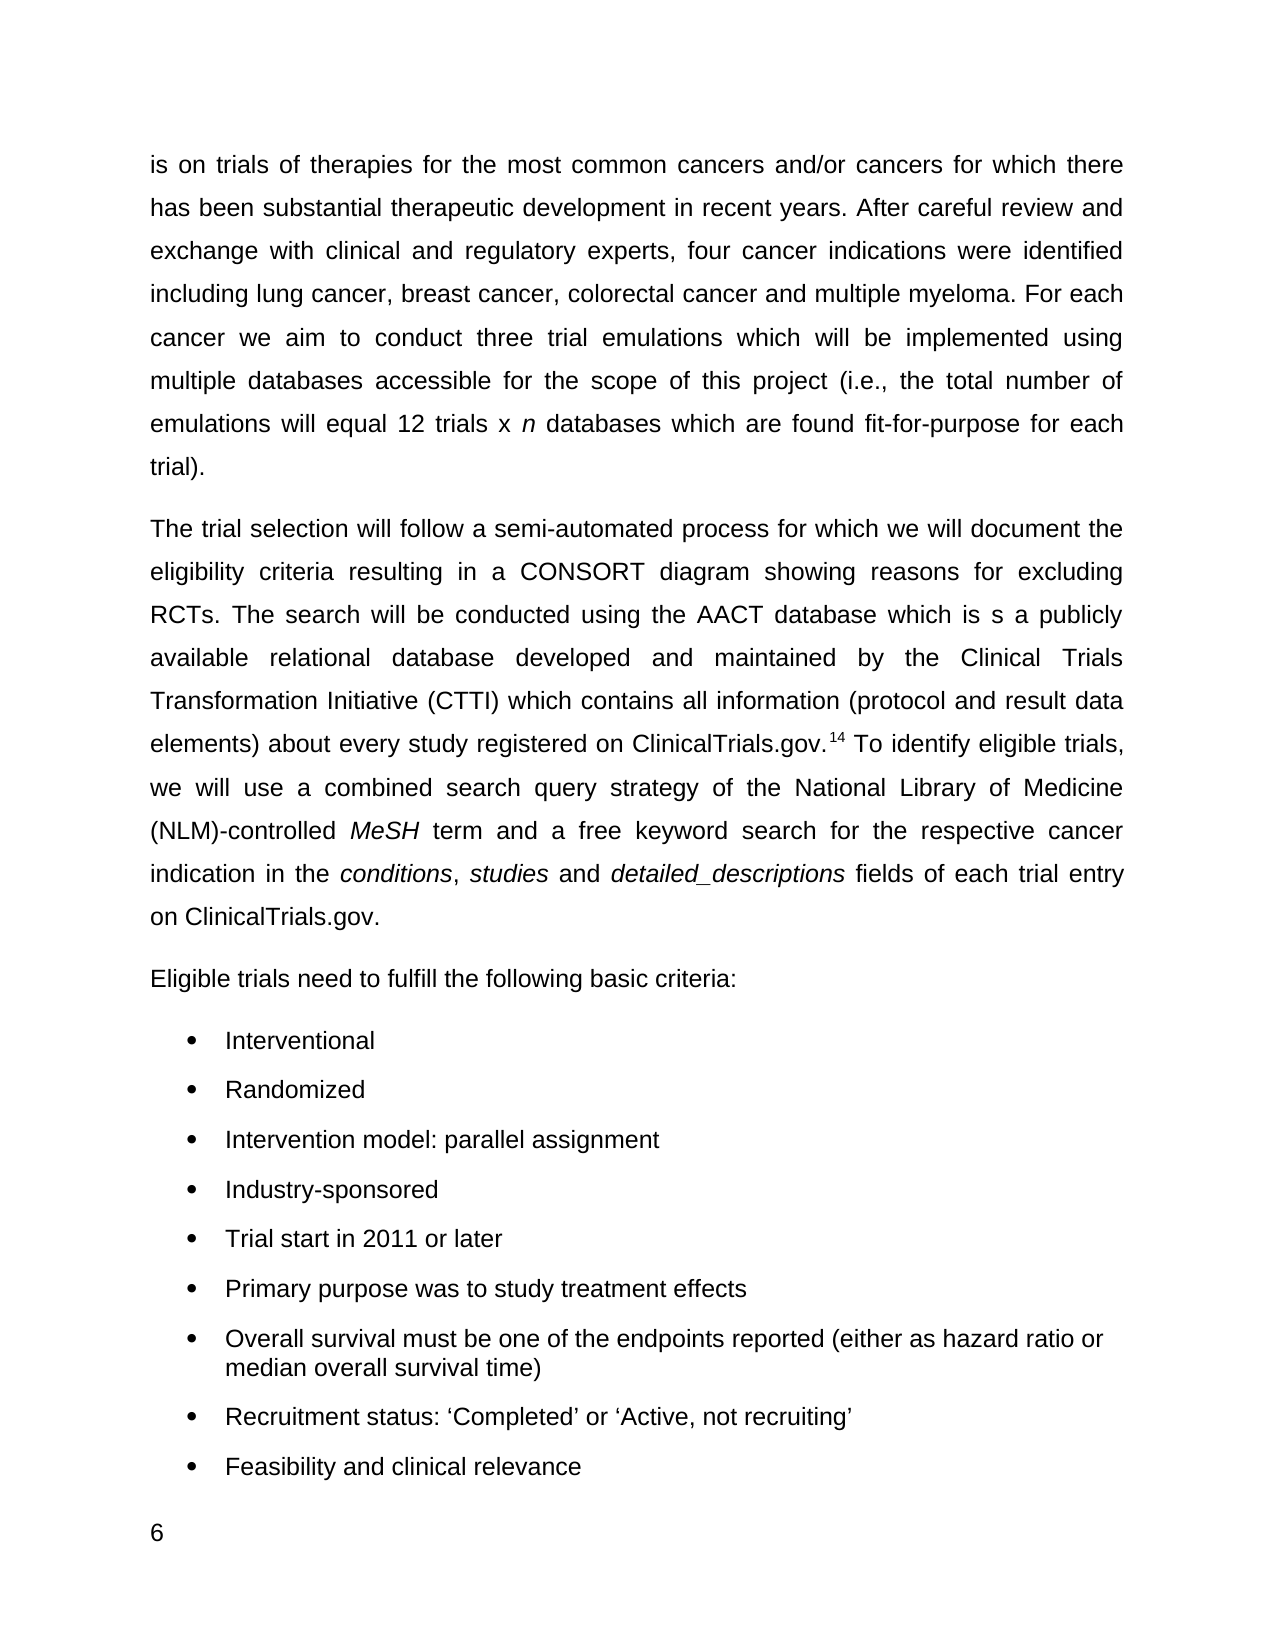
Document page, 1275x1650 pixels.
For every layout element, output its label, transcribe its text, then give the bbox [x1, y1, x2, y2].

list Interventional [187, 1026, 1125, 1054]
list Primary purpose was to study treatment effects [187, 1274, 1125, 1303]
list Overall survival must be one of the endpoints reported (either as hazard ratio or median overall survival time) [187, 1324, 1125, 1381]
list Feasibility and clinical relevance [187, 1452, 1125, 1481]
text The trial selection will follow a semi-automated process for which we will document the eligibility criteria resulting in a CONSORT diagram showing reasons for excluding RCTs. The search will be conducted using the AACT database which is s a publicly available relational database developed and maintained by the Clinical Trials Transformation Initiative (CTTI) which contains all information (protocol and result data elements) about every study registered on ClinicalTrials.gov.14 To identify eligible trials, we will use a combined search query strategy of the National Library of Medicine (NLM)-controlled MeSH term and a free keyword search for the respective cancer indication in the conditions, studies and detailed_descriptions fields of each trial entry on ClinicalTrials.gov. [150, 514, 1125, 931]
list Intervention model: parallel assignment [187, 1125, 1125, 1154]
text Eligible trials need to fulfill the following basic criteria: [150, 964, 1125, 992]
list Industry-sponsored [187, 1175, 1125, 1203]
list Recruitment status: ‘Completed’ or ‘Active, not recruiting’ [187, 1402, 1125, 1431]
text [150, 150, 1125, 481]
list Randomized [187, 1075, 1125, 1104]
list Trial start in 2011 or later [187, 1224, 1125, 1253]
